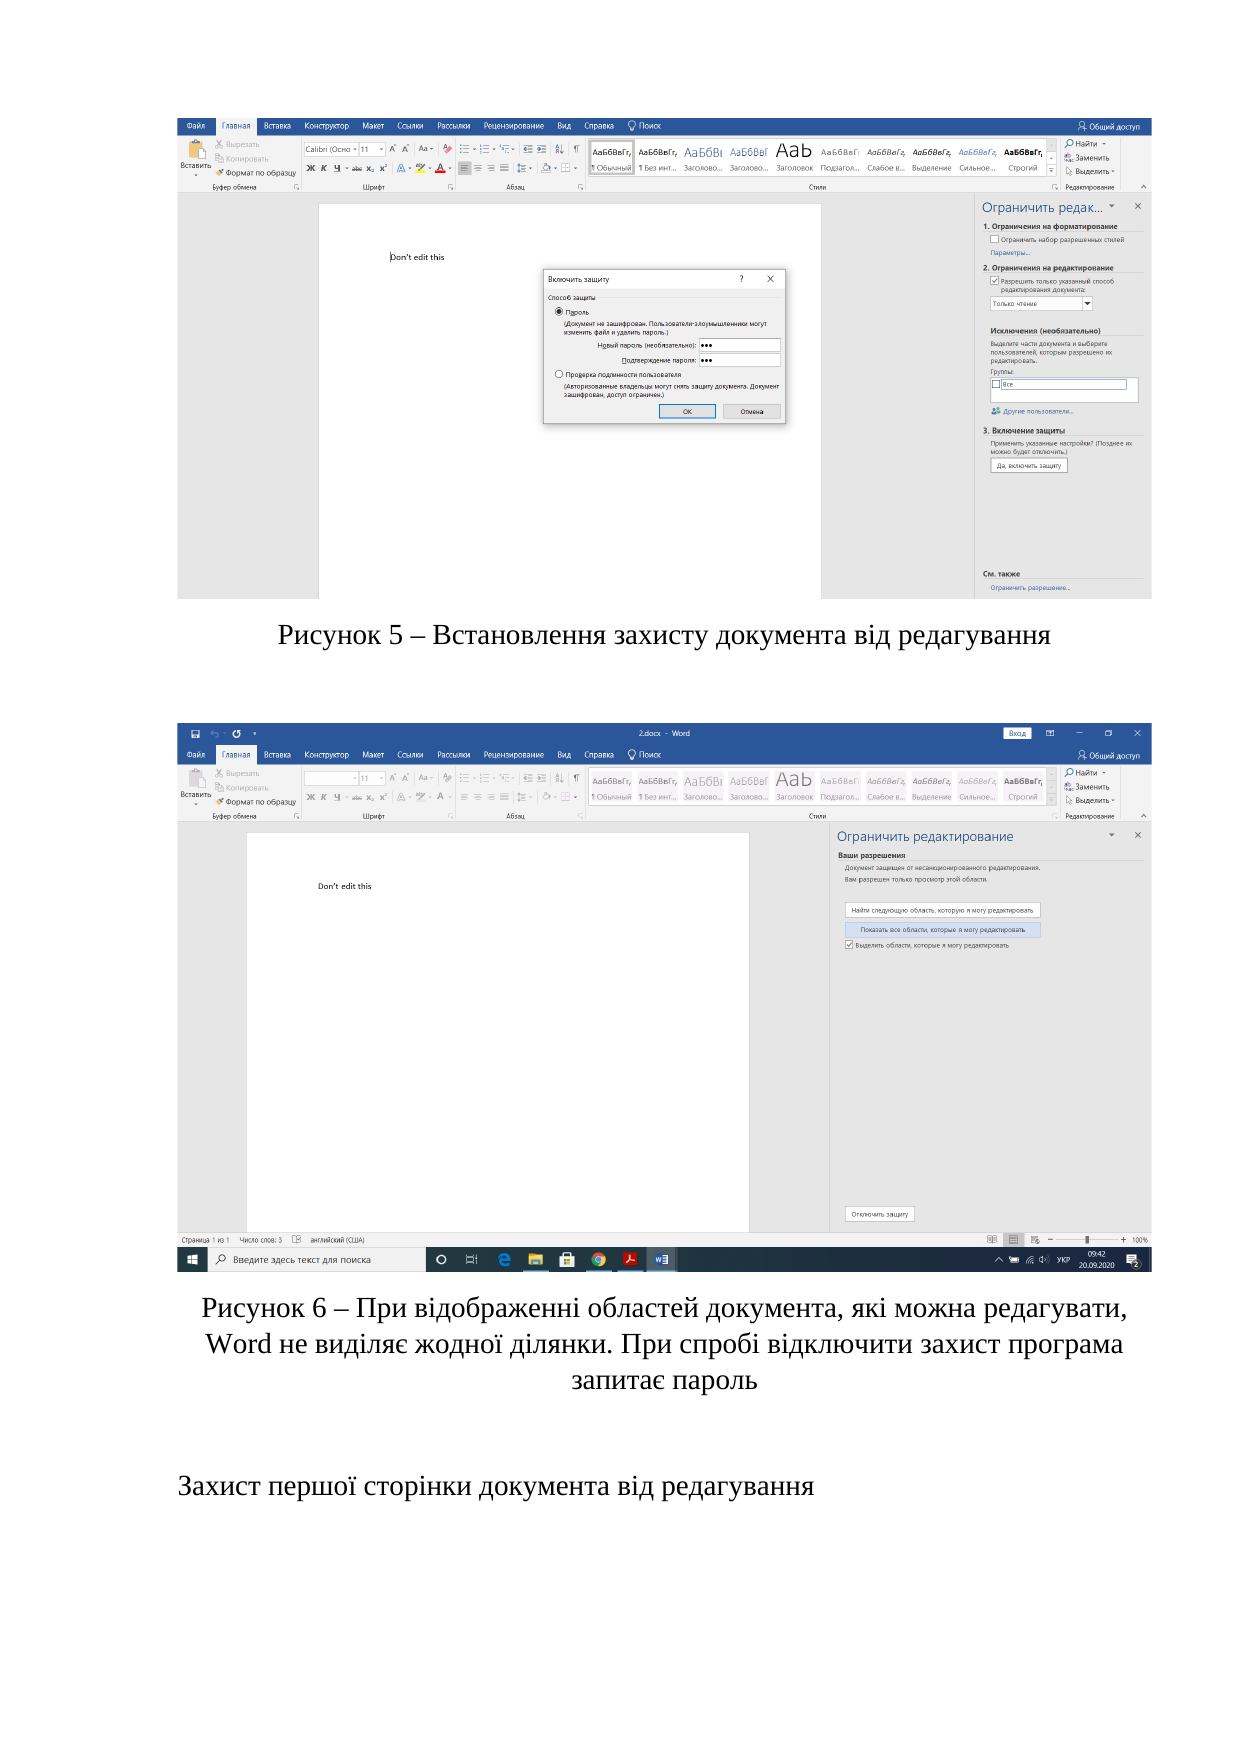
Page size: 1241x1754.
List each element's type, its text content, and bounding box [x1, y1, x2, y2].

picture [177, 118, 1152, 599]
text Рисунок 5 – Встановлення захисту документа від редагування [177, 617, 1152, 651]
text Рисунок 6 – При відображенні областей документа, які можна редагувати, Word не виділяє жодної ділянки. При спробі відключити захист програма запитає пароль [177, 1290, 1152, 1396]
picture [177, 723, 1152, 1272]
text Захист першої сторінки документа від редагування [177, 1468, 1152, 1502]
